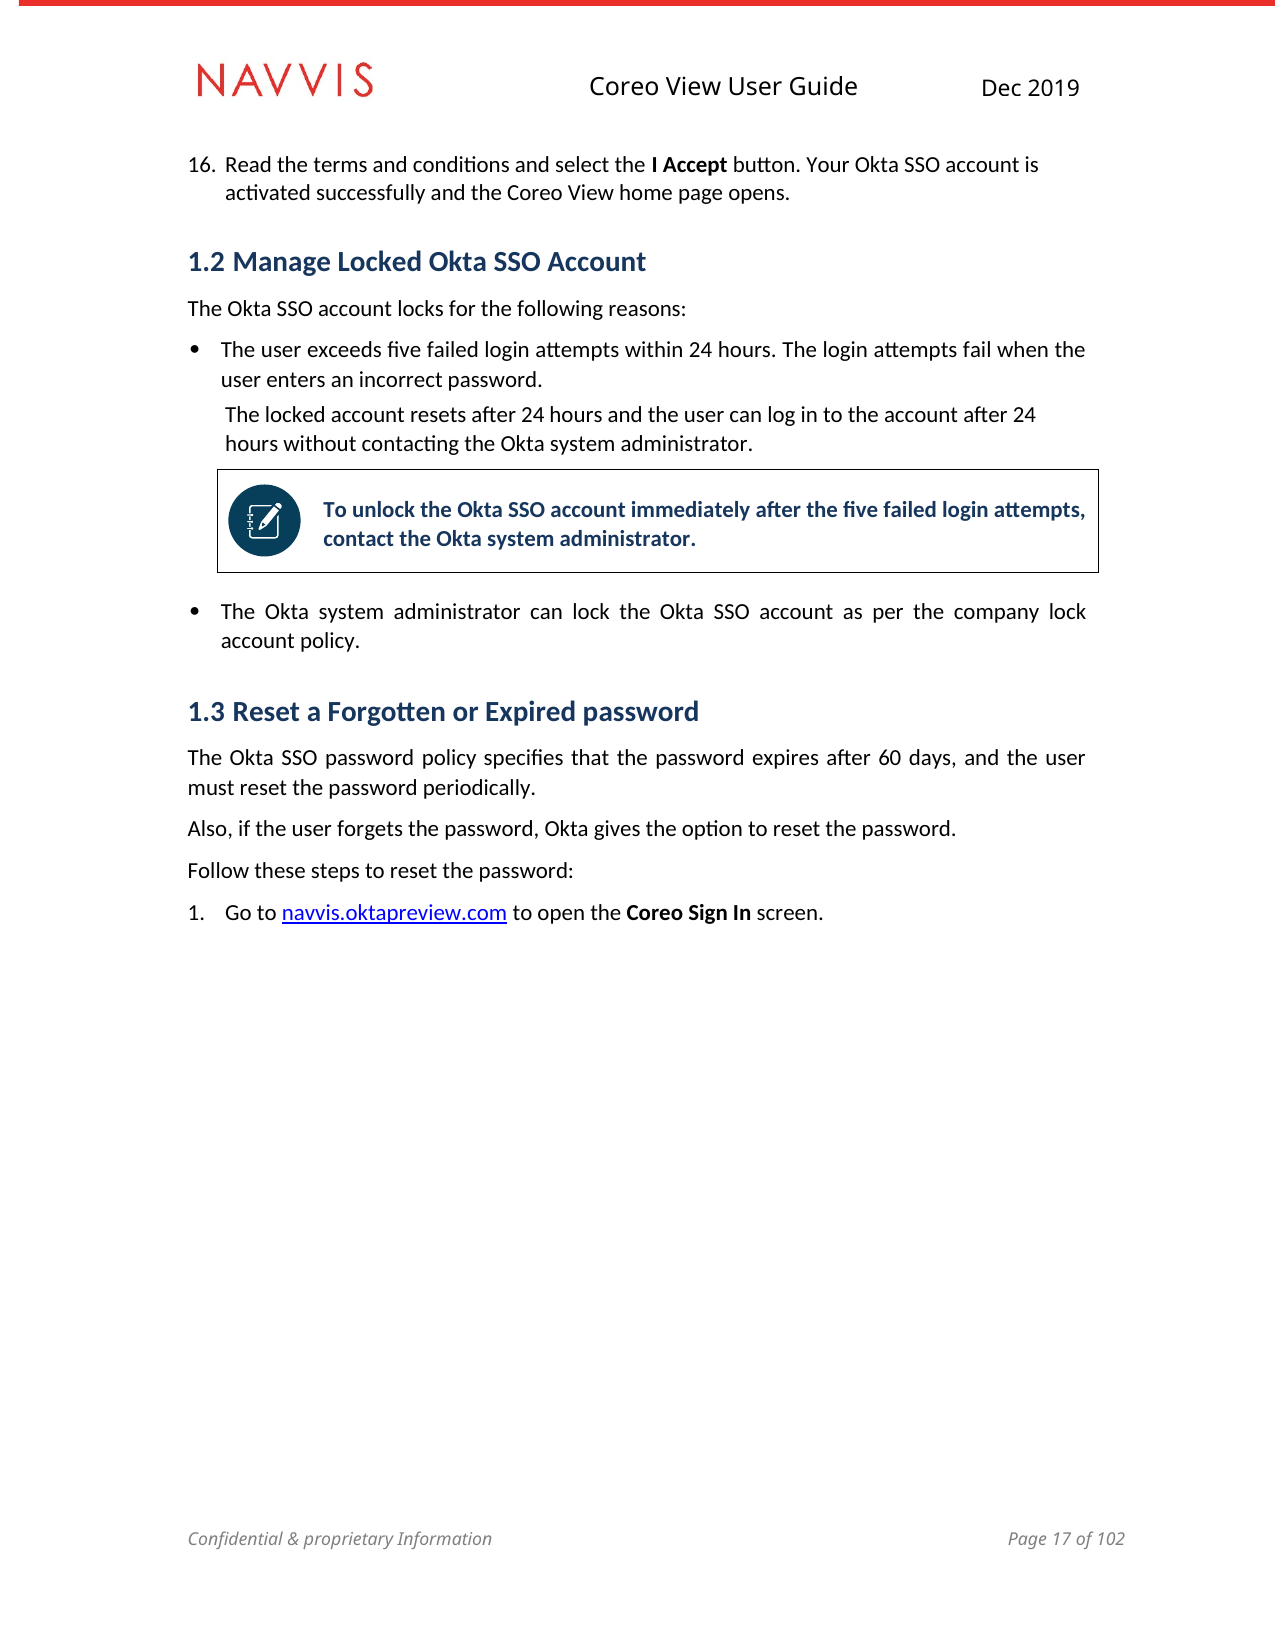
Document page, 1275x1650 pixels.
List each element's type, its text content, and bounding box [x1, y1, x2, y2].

text The Okta system administrator can lock the Okta SSO account as per the company lock account policy. [191, 597, 1087, 654]
list Read the terms and conditions and select the I Accept button. Your Okta SSO account is activated successfully and the Coreo View home page opens. [187, 150, 1087, 206]
picture [187, 55, 383, 104]
list Go to navvis.oktapreview.com to open the Coreo Sign In screen. [187, 898, 1087, 926]
text The locked account resets after 24 hours and the user can log in to the account after 24 hours without contacting the Okta system administrator. [225, 401, 1087, 457]
text Also, if the user forgets the password, Okta gives the option to reset the password. [187, 814, 1087, 842]
text The user exceeds five failed login attempts within 24 hours. The login attempts fail when the user enters an incorrect password. [191, 336, 1087, 393]
subtitle Manage Locked Okta SSO Account [187, 243, 1087, 279]
table_header To unlock the Okta SSO account immediately after the five failed login attempts, contact the Okta system administrator. [312, 470, 1098, 572]
text Follow these steps to reset the password: [187, 856, 1087, 884]
subtitle Reset a Forgotten or Expired password [187, 693, 1087, 729]
text The Okta SSO account locks for the following reasons: [187, 294, 1087, 322]
text The Okta SSO password policy specifies that the password expires after 60 days, and the user must reset the password periodically. [187, 743, 1087, 801]
table_header [218, 470, 312, 572]
